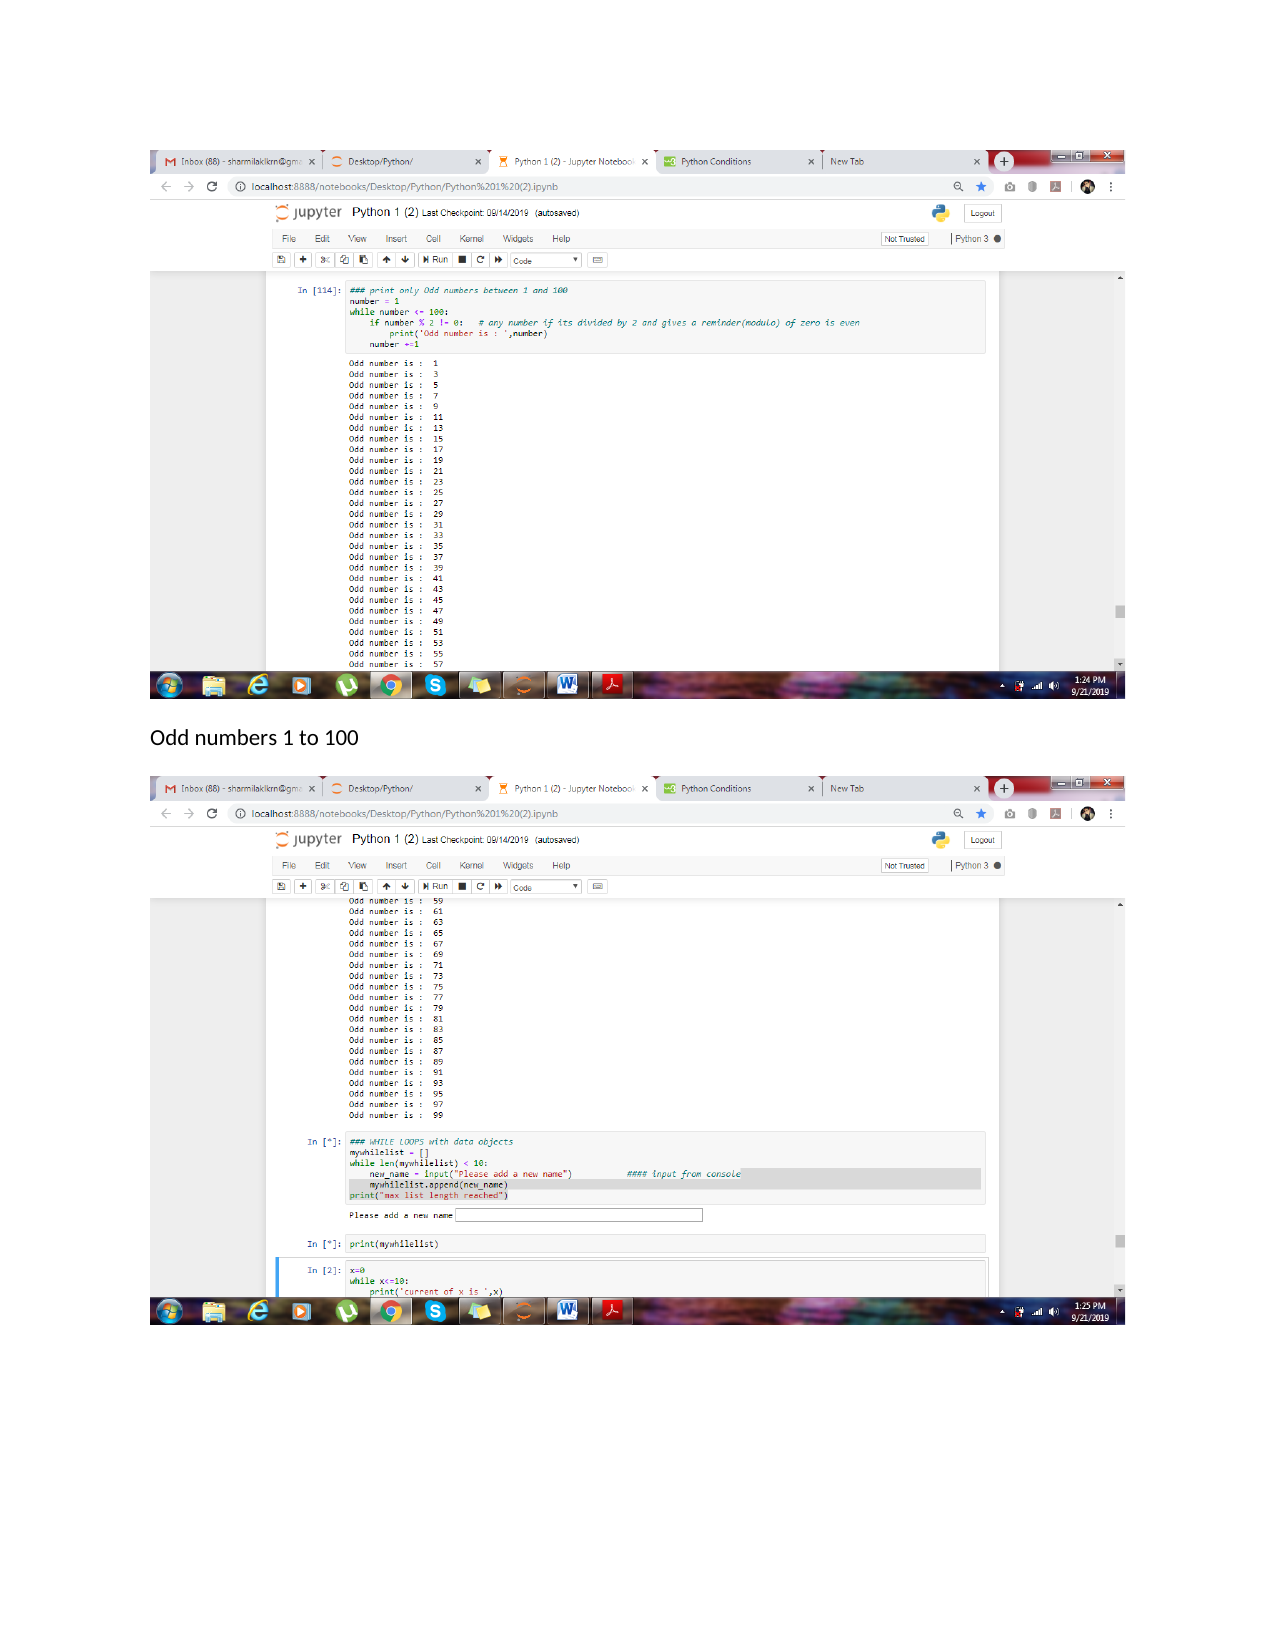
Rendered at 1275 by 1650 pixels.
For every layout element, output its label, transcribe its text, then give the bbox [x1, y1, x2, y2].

picture [150, 776, 1125, 1325]
picture [150, 150, 1125, 699]
text Odd numbers 1 to 100 [150, 723, 1125, 751]
